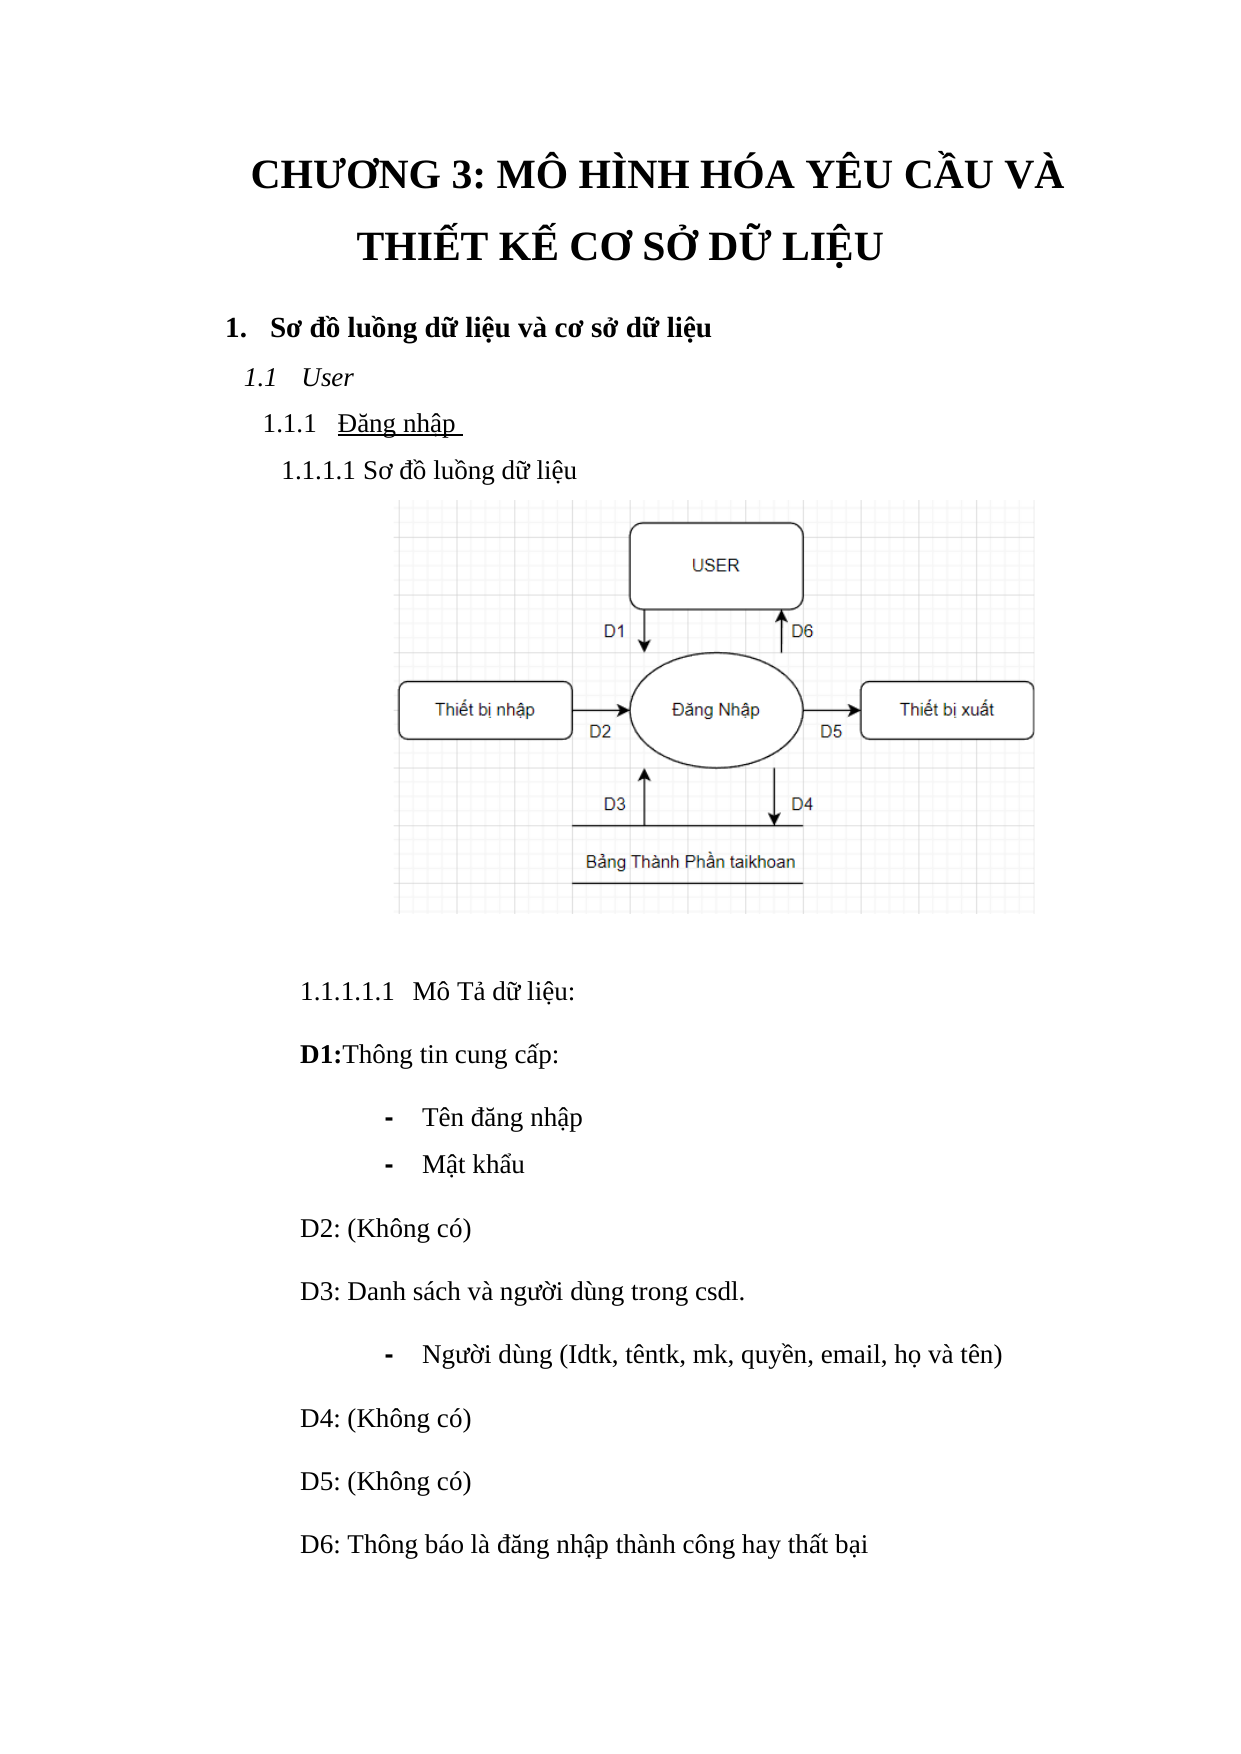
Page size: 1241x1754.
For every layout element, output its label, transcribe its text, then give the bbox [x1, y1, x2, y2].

subtitle User [244, 361, 1090, 392]
text D6: Thông báo là đăng nhập thành công hay thất bại [300, 1528, 1090, 1560]
subtitle Sơ đồ luồng dữ liệu và cơ sở dữ liệu [225, 310, 1090, 344]
list Người dùng (Idtk, têntk, mk, quyền, email, họ và tên) [384, 1338, 1090, 1369]
text D5: (Không có) [300, 1465, 1090, 1496]
list Sơ đồ luồng dữ liệu [281, 454, 1090, 485]
list Mô Tả dữ liệu: [300, 974, 1090, 1006]
subtitle Đăng nhập [262, 407, 1090, 438]
list Mật khẩu [384, 1148, 1090, 1179]
text D3: Danh sách và người dùng trong csdl. [300, 1275, 1090, 1306]
list Tên đăng nhập [384, 1101, 1090, 1132]
text D1:Thông tin cung cấp: [262, 1038, 1090, 1069]
picture [393, 500, 1035, 914]
text D4: (Không có) [300, 1402, 1090, 1433]
subtitle CHƯƠNG 3: MÔ HÌNH HÓA YÊU CẦU VÀ THIẾT KẾ CƠ SỞ DỮ LIỆU [150, 150, 1090, 270]
text D2: (Không có) [300, 1212, 1090, 1243]
